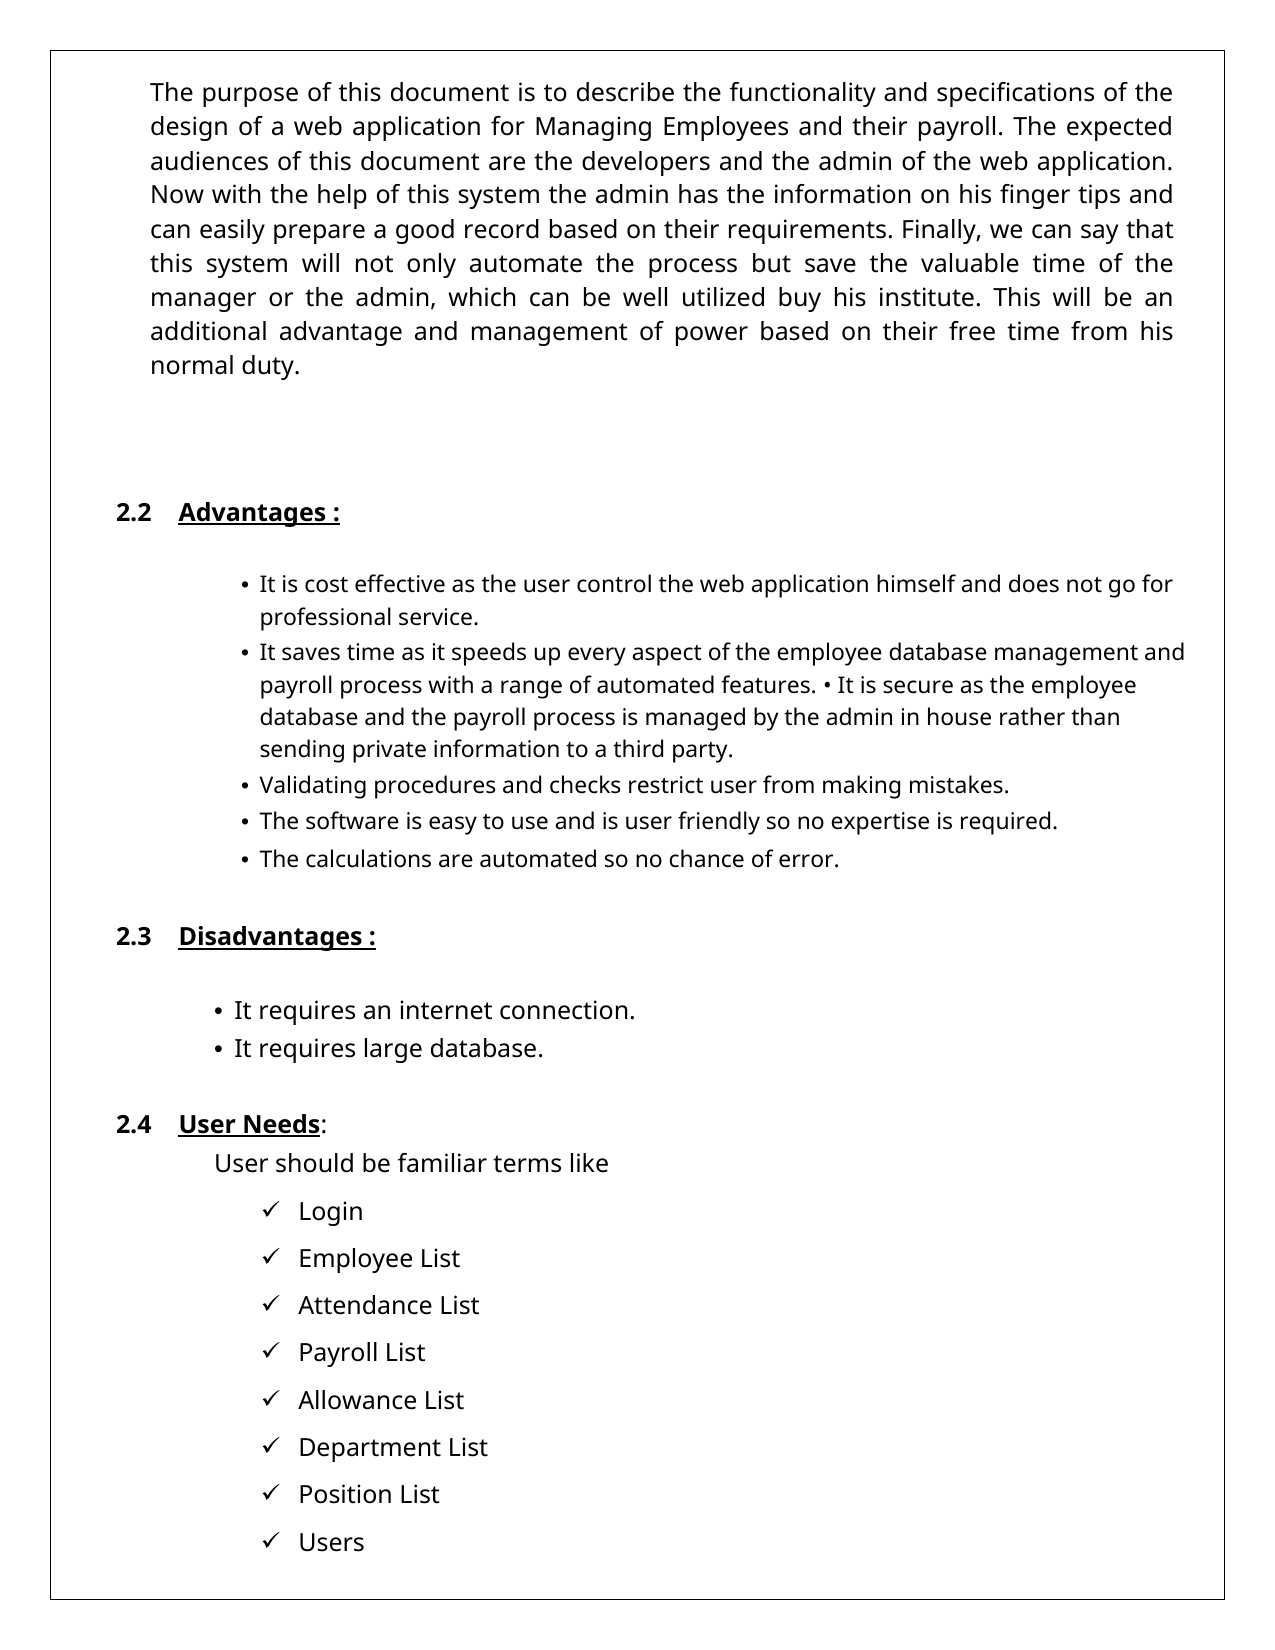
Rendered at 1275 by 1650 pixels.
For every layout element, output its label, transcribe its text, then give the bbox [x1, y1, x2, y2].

list Login [261, 1193, 1200, 1227]
list Department List [261, 1430, 1200, 1464]
list It saves time as it speeds up every aspect of the employee database management and payroll process with a range of automated features. • It is secure as the employee database and the payroll process is managed by the admin in house rather than sending private information to a third party. [241, 636, 1200, 764]
list Allowance List [261, 1382, 1200, 1417]
list It requires large database. [214, 1031, 1200, 1065]
text User should be familiar terms like [214, 1146, 1200, 1180]
list Advantages : [116, 494, 1200, 528]
list Payroll List [261, 1335, 1200, 1369]
list The calculations are automated so no chance of error. [241, 841, 1200, 875]
text The purpose of this document is to describe the functionality and specifications of the design of a web application for Managing Employees and their payroll. The expected audiences of this document are the developers and the admin of the web application. Now with the help of this system the admin has the information on his finger tips and can easily prepare a good record based on their requirements. Finally, we can say that this system will not only automate the process but save the valuable time of the manager or the admin, which can be well utilized buy his institute. This will be an additional advantage and management of power based on their free time from his normal duty. [150, 75, 1175, 382]
list Disadvantages : [116, 919, 1200, 953]
list Users [261, 1524, 1200, 1558]
list Attendance List [261, 1288, 1200, 1322]
list Position List [261, 1477, 1200, 1511]
list The software is easy to use and is user friendly so no expertise is required. [241, 805, 1200, 836]
list It requires an internet connection. [214, 992, 1200, 1027]
list It is cost effective as the user control the web application himself and does not go for professional service. [241, 568, 1200, 632]
list Validating procedures and checks restrict user from making mistakes. [241, 769, 1200, 800]
list User Needs: [116, 1107, 1200, 1141]
list Employee List [261, 1241, 1200, 1275]
